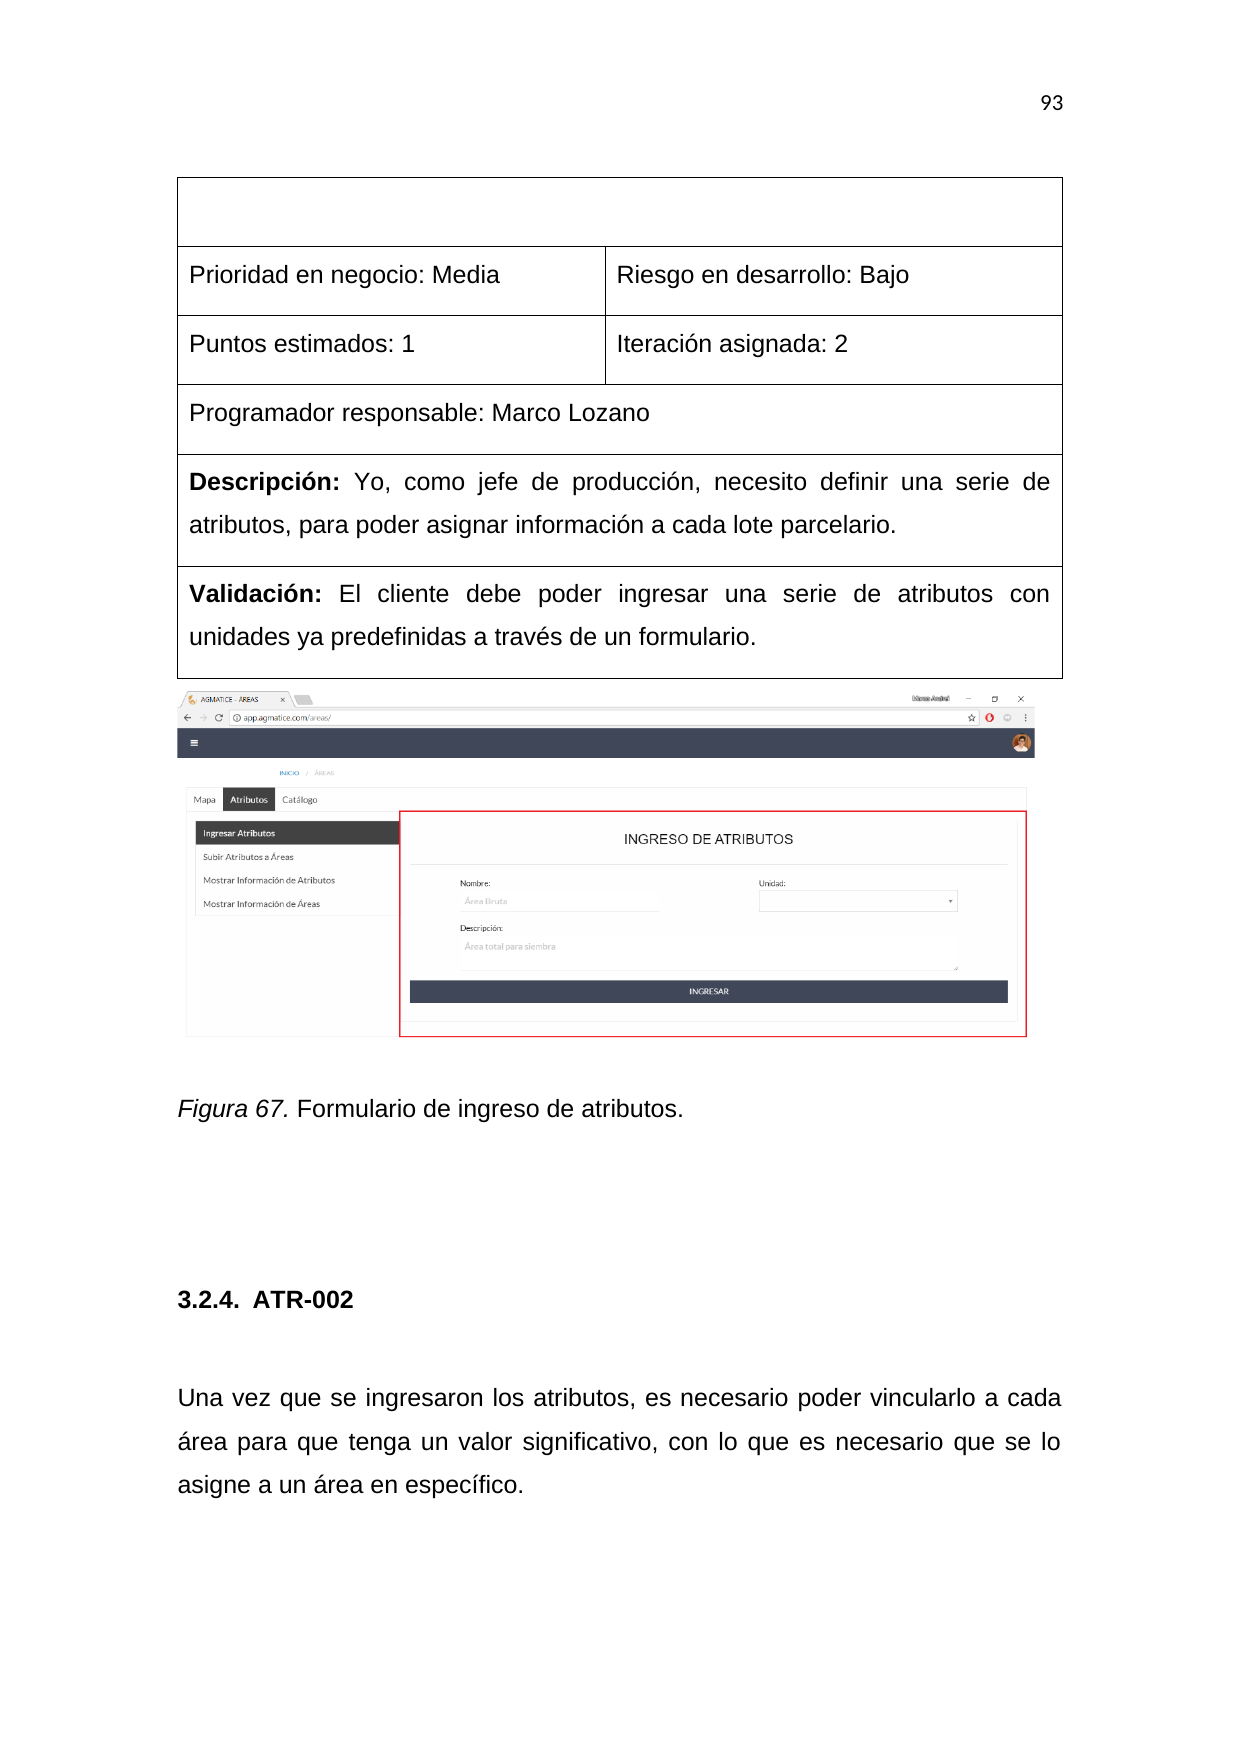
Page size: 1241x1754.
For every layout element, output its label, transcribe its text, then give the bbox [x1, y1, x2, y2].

table_cell Iteración asignada: 2 [606, 316, 1062, 384]
table_cell Descripción: Yo, como jefe de producción, necesito definir una serie de atributos, para poder asignar información a cada lote parcelario. [178, 455, 1062, 566]
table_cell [178, 178, 1062, 246]
text Figura 67. Formulario de ingreso de atributos. [177, 1094, 1063, 1123]
table_cell Validación: El cliente debe poder ingresar una serie de atributos con unidades ya predefinidas a través de un formulario. [178, 567, 1062, 678]
subtitle ATR-002 [177, 1284, 1063, 1313]
picture [177, 691, 1035, 1068]
text Una vez que se ingresaron los atributos, es necesario poder vincularlo a cada área para que tenga un valor significativo, con lo que es necesario que se lo asigne a un área en específico. [177, 1383, 1063, 1498]
table_cell Programador responsable: Marco Lozano [178, 385, 1062, 453]
table_cell Puntos estimados: 1 [178, 316, 605, 384]
table_cell Prioridad en negocio: Media [178, 247, 605, 315]
table_cell Riesgo en desarrollo: Bajo [606, 247, 1062, 315]
